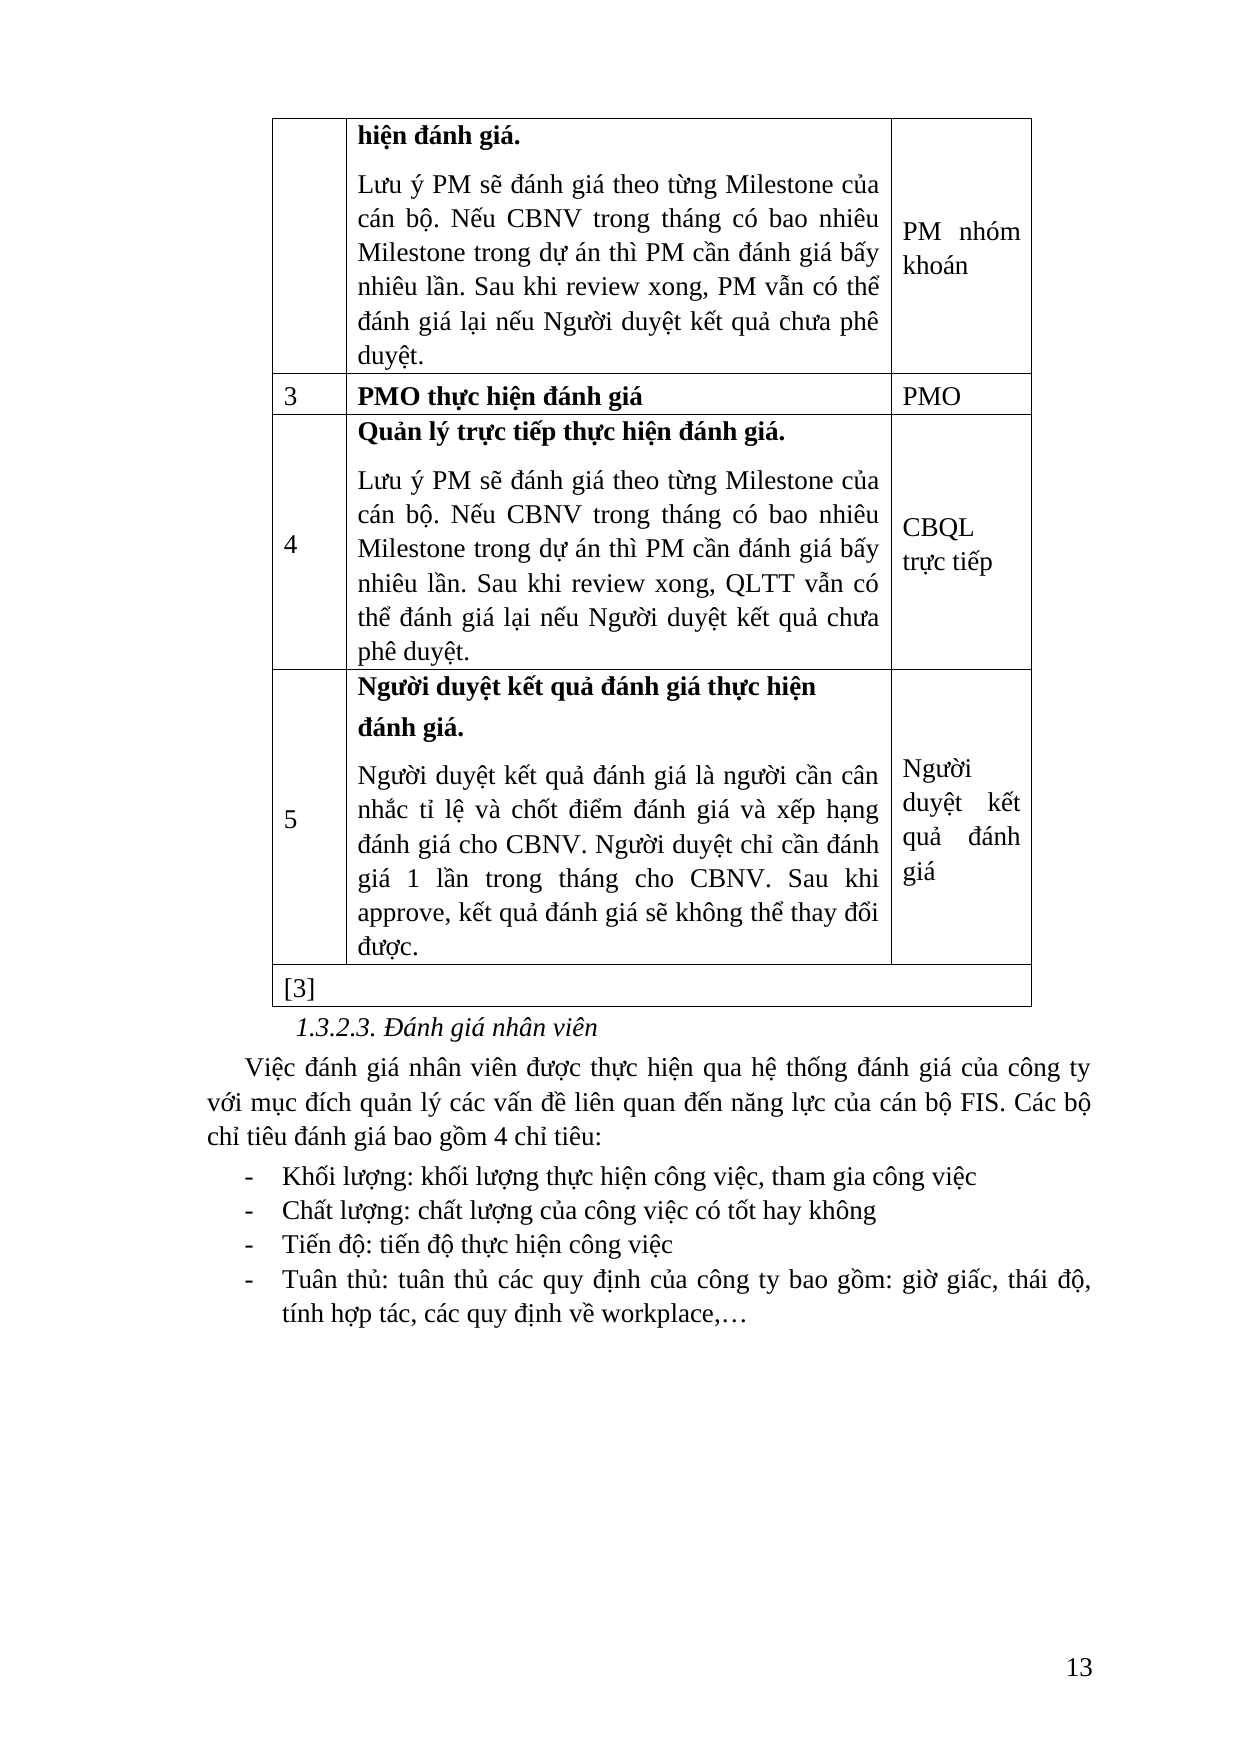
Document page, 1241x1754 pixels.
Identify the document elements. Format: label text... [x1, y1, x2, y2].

table_cell Quản lý trực tiếp thực hiện đánh giá. Lưu ý PM sẽ đánh giá theo từng Milestone của cán bộ. Nếu CBNV trong tháng có bao nhiêu Milestone trong dự án thì PM cần đánh giá bấy nhiêu lần. Sau khi review xong, QLTT vẫn có thể đánh giá lại nếu Người duyệt kết quả chưa phê duyệt. [347, 415, 891, 669]
table_cell 3 [273, 374, 346, 414]
table_cell Người duyệt kết quả đánh giá thực hiện đánh giá. Người duyệt kết quả đánh giá là người cần cân nhắc tỉ lệ và chốt điểm đánh giá và xếp hạng đánh giá cho CBNV. Người duyệt chỉ cần đánh giá 1 lần trong tháng cho CBNV. Sau khi approve, kết quả đánh giá sẽ không thể thay đổi được. [347, 670, 891, 964]
table_cell CBQL trực tiếp [892, 415, 1031, 669]
list Chất lượng: chất lượng của công việc có tốt hay không [244, 1194, 1092, 1226]
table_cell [347, 119, 891, 373]
table_cell 5 [273, 670, 346, 964]
table_cell 4 [273, 415, 346, 669]
table_cell 2 [273, 119, 346, 373]
table_cell PMO thực hiện đánh giá [347, 374, 891, 414]
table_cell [892, 119, 1031, 373]
table_cell PMO [892, 374, 1031, 414]
list Tiến độ: tiến độ thực hiện công việc [244, 1228, 1092, 1260]
subtitle Đánh giá nhân viên [207, 1011, 1092, 1042]
list Khối lượng: khối lượng thực hiện công việc, tham gia công việc [244, 1160, 1092, 1191]
list Tuân thủ: tuân thủ các quy định của công ty bao gồm: giờ giấc, thái độ, tính hợp tác, các quy định về workplace,… [244, 1263, 1092, 1328]
table_cell [273, 965, 1031, 1006]
text Việc đánh giá nhân viên được thực hiện qua hệ thống đánh giá của công ty với mục đích quản lý các vấn đề liên quan đến năng lực của cán bộ FIS. Các bộ chỉ tiêu đánh giá bao gồm 4 chỉ tiêu: [207, 1051, 1092, 1151]
table_cell Người duyệt kết quả đánh giá [892, 670, 1031, 964]
